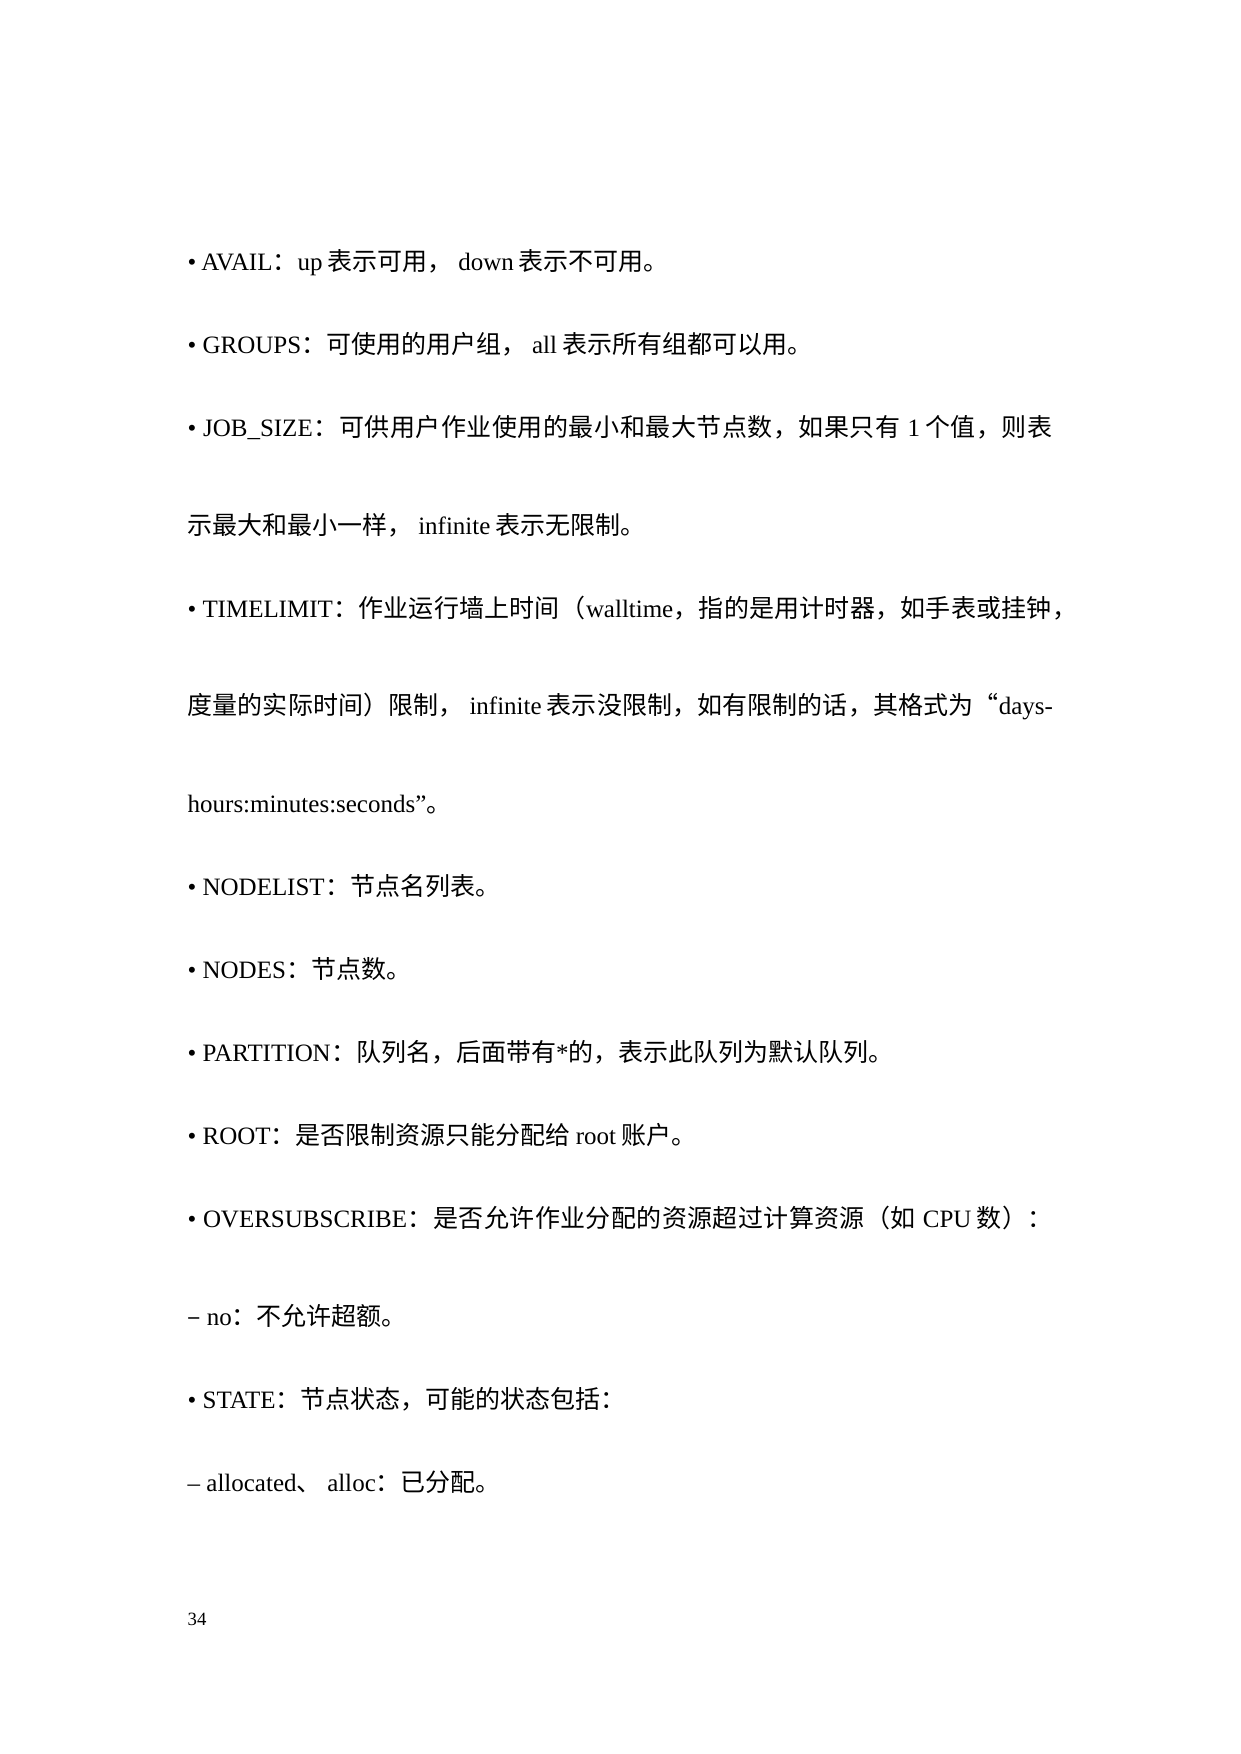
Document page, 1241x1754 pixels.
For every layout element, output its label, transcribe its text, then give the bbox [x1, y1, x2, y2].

text • PARTITION：队列名，后面带有*的，表示此队列为默认队列。 [187, 1018, 1053, 1083]
text • NODELIST：节点名列表。 [187, 852, 1053, 917]
text • NODES：节点数。 [187, 935, 1053, 1000]
text • JOB_SIZE：可供用户作业使用的最小和最大节点数，如果只有1个值，则表示最大和最小一样， infinite表示无限制。 [187, 393, 1053, 556]
text • STATE：节点状态，可能的状态包括： [187, 1365, 1053, 1430]
text • ROOT：是否限制资源只能分配给root账户。 [187, 1101, 1053, 1166]
text – allocated、 alloc：已分配。 [187, 1448, 1053, 1513]
text • GROUPS：可使用的用户组， all表示所有组都可以用。 [187, 310, 1053, 375]
text • OVERSUBSCRIBE：是否允许作业分配的资源超过计算资源（如CPU数）：– no：不允许超额。 [187, 1184, 1053, 1347]
text • TIMELIMIT：作业运行墙上时间（walltime，指的是用计时器，如手表或挂钟，度量的实际时间）限制， infinite表示没限制，如有限制的话，其格式为“days-hours:minutes:seconds”。 [187, 574, 1053, 834]
text • AVAIL：up表示可用， down表示不可用。 [187, 227, 1053, 292]
